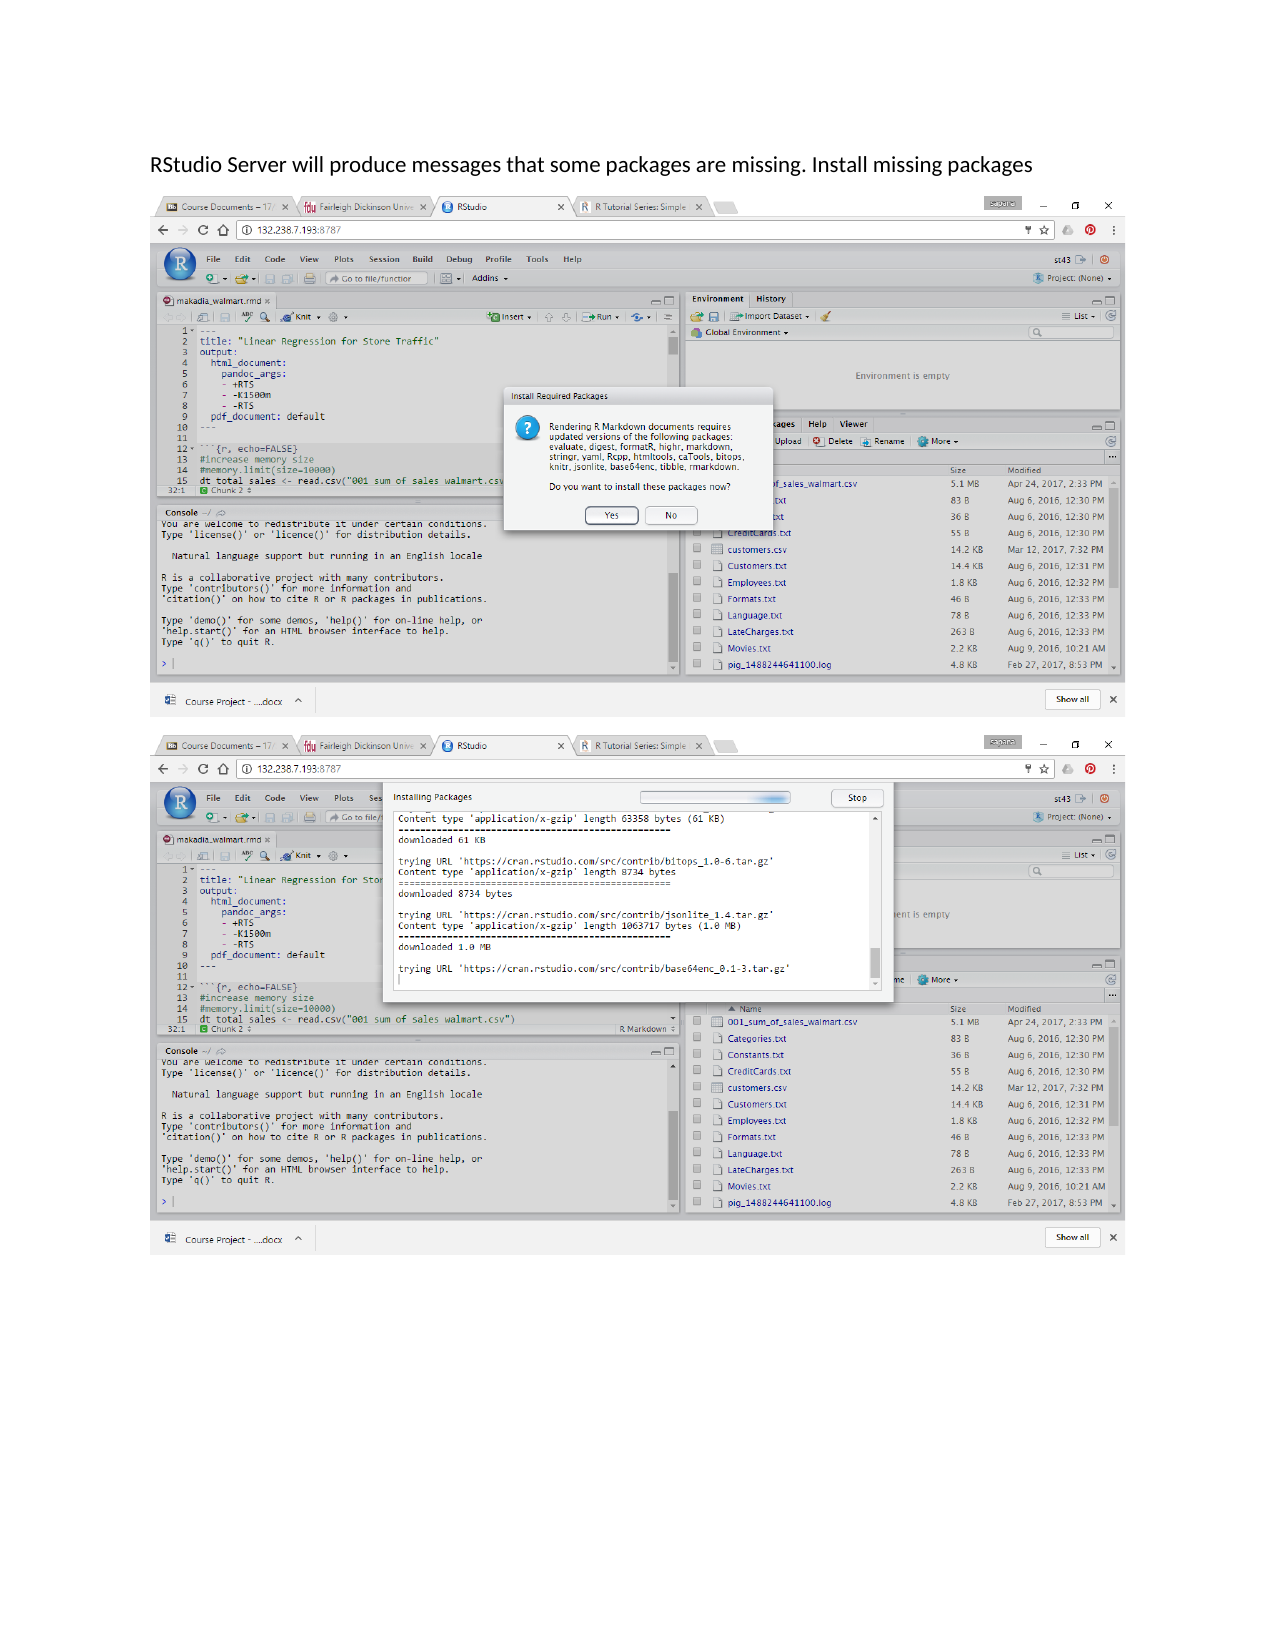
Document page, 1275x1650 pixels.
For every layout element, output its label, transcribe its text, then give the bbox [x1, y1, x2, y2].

picture [150, 735, 1125, 1255]
text RStudio Server will produce messages that some packages are missing. Install missing packages [150, 150, 1125, 178]
picture [150, 196, 1125, 717]
